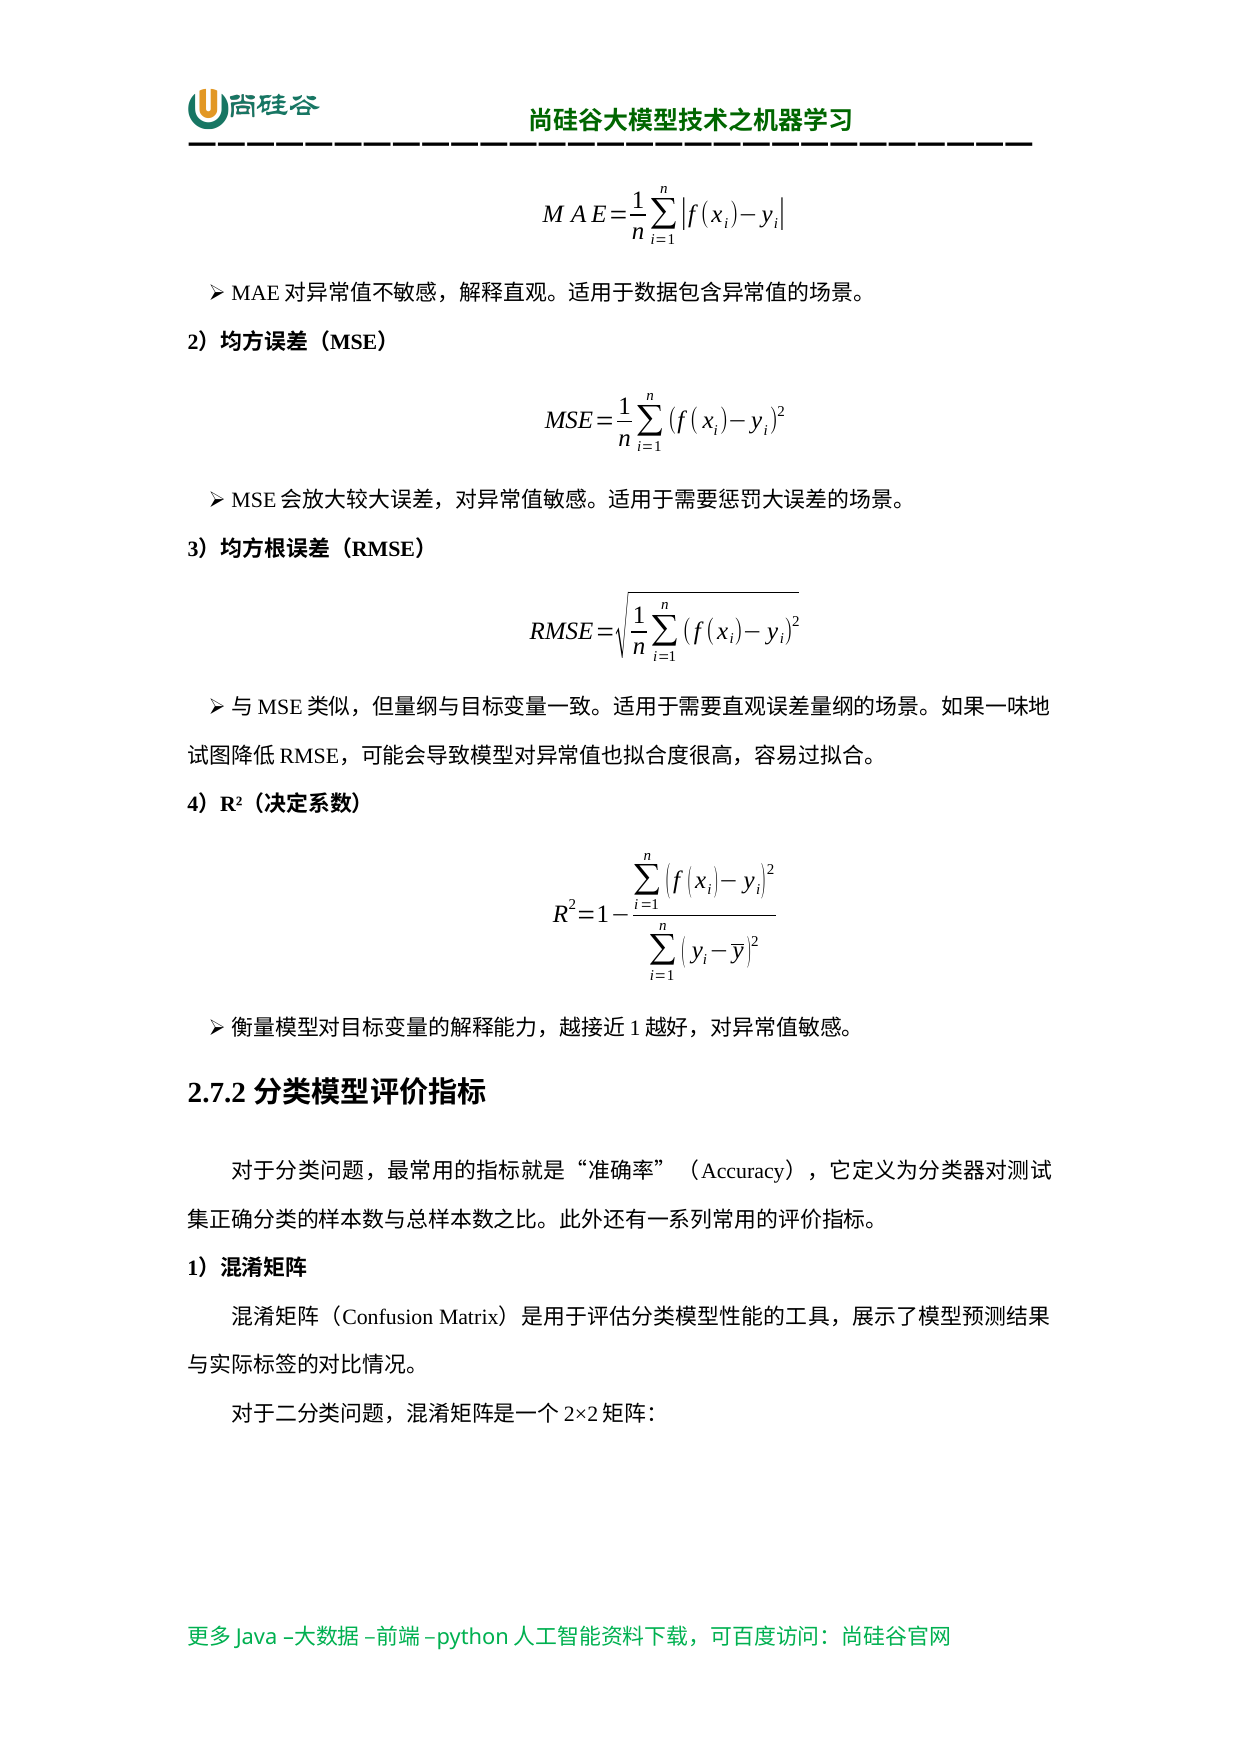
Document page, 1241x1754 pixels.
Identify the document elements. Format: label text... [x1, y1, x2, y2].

text 对于分类问题，最常用的指标就是“准确率”（Accuracy），它定义为分类器对测试集正确分类的样本数与总样本数之比。此外还有一系列常用的评价指标。 [187, 1153, 1053, 1234]
text MAE对异常值不敏感，解释直观。适用于数据包含异常值的场景。 [187, 275, 1053, 307]
text MSE会放大较大误差，对异常值敏感。适用于需要惩罚大误差的场景。 [187, 482, 1053, 514]
text 均方误差（MSE） [187, 323, 1053, 356]
text 与MSE类似，但量纲与目标变量一致。适用于需要直观误差量纲的场景。如果一味地试图降低RMSE，可能会导致模型对异常值也拟合度很高，容易过拟合。 [187, 688, 1053, 770]
text 混淆矩阵（Confusion Matrix）是用于评估分类模型性能的工具，展示了模型预测结果与实际标签的对比情况。 [187, 1298, 1053, 1379]
text 对于二分类问题，混淆矩阵是一个2×2矩阵： [187, 1395, 1053, 1428]
text R²（决定系数） [187, 786, 1053, 818]
text 均方根误差（RMSE） [187, 530, 1053, 563]
text 混淆矩阵 [187, 1250, 1053, 1282]
text 分类模型评价指标 [187, 1057, 1053, 1122]
text 衡量模型对目标变量的解释能力，越接近1越好，对异常值敏感。 [187, 1009, 1053, 1042]
picture [187, 88, 321, 130]
